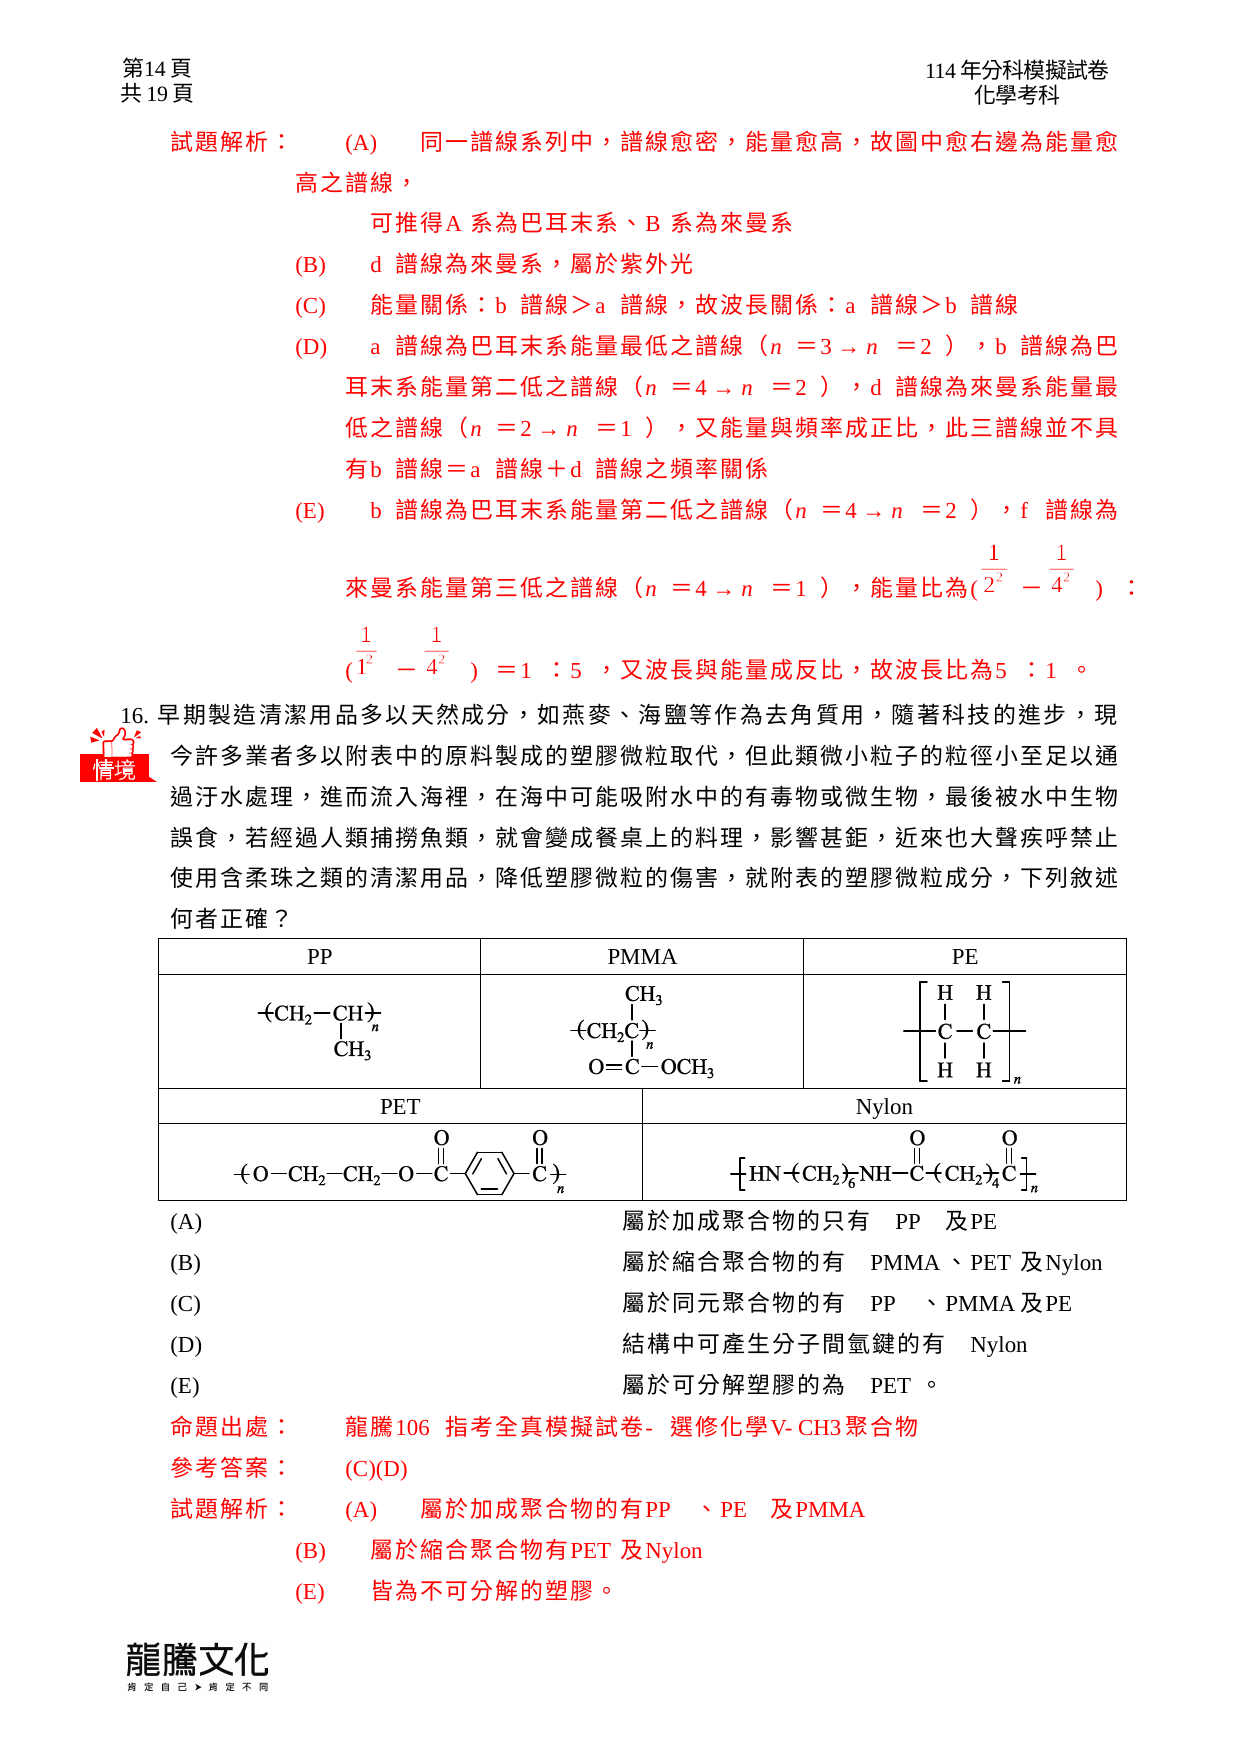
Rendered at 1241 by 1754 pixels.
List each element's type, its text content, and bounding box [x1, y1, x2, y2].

text 參考答案： (C)(D) [158, 1446, 1120, 1487]
table_cell [643, 1124, 1126, 1199]
table_cell [804, 975, 1126, 1088]
text 命題出處： 龍騰106指考全真模擬試卷-選修化學V- CH3聚合物 [158, 1405, 1120, 1446]
table_header PP [159, 939, 480, 974]
text (E) 皆為不可分解的塑膠。 [283, 1569, 1120, 1610]
text (B) 屬於縮合聚合物有PET及Nylon [283, 1528, 1120, 1569]
text (E) b譜線為巴耳末系能量第二低之譜線（n＝4 → n＝2），f譜線為來曼系能量第三低之譜線（n＝4 → n＝1），能量比為(－)：(－)＝1：5，又波長與能量成反比，故波長比為5：1。 [283, 488, 1120, 693]
text (E) 屬於可分解塑膠的為PET。 [158, 1364, 1120, 1405]
text (B) 屬於縮合聚合物的有PMMA、PET及Nylon [158, 1242, 1120, 1282]
text (D) a譜線為巴耳末系能量最低之譜線（n＝3 → n＝2），b譜線為巴耳末系能量第二低之譜線（n＝4 → n＝2），d譜線為來曼系能量最低之譜線（n＝2 → n＝1），又能量與頻率成正比，此三譜線並不具有b譜線＝a譜線＋d譜線之頻率關係 [283, 324, 1120, 488]
text (B) d譜線為來曼系，屬於紫外光 [283, 242, 1120, 283]
table_cell [159, 975, 480, 1088]
picture [118, 1641, 273, 1695]
text 試題解析： (A) 屬於加成聚合物的有PP、PE及PMMA [158, 1487, 1120, 1528]
text (D) 結構中可產生分子間氫鍵的有Nylon [158, 1323, 1120, 1364]
table_header PE [804, 939, 1126, 974]
text 試題解析： (A) 同一譜線系列中，譜線愈密，能量愈高，故圖中愈右邊為能量愈高之譜線， 可推得A系為巴耳末系、B系為來曼系 [158, 119, 1120, 242]
text (C) 屬於同元聚合物的有PP、PMMA及PE [158, 1282, 1120, 1323]
table_cell [159, 1124, 642, 1199]
table_header PMMA [481, 939, 803, 974]
table_cell Nylon [643, 1089, 1126, 1123]
text (C) 能量關係：b譜線＞a譜線，故波長關係：a譜線＞b譜線 [283, 283, 1120, 324]
table_cell PET [159, 1089, 642, 1123]
text (A) 屬於加成聚合物的只有PP及PE [158, 1201, 1120, 1242]
table_cell [481, 975, 803, 1088]
text 16. 早期製造清潔用品多以天然成分，如燕麥、海鹽等作為去角質用，隨著科技的進步，現今許多業者多以附表中的原料製成的塑膠微粒取代，但此類微小粒子的粒徑小至足以通過汙水處理，進而流入海裡，在海中可能吸附水中的有毒物或微生物，最後被水中生物誤食，若經過人類捕撈魚類，就會變成餐桌上的料理，影響甚鉅，近來也大聲疾呼禁止使用含柔珠之類的清潔用品，降低塑膠微粒的傷害，就附表的塑膠微粒成分，下列敘述何者正確？ [120, 693, 1120, 938]
